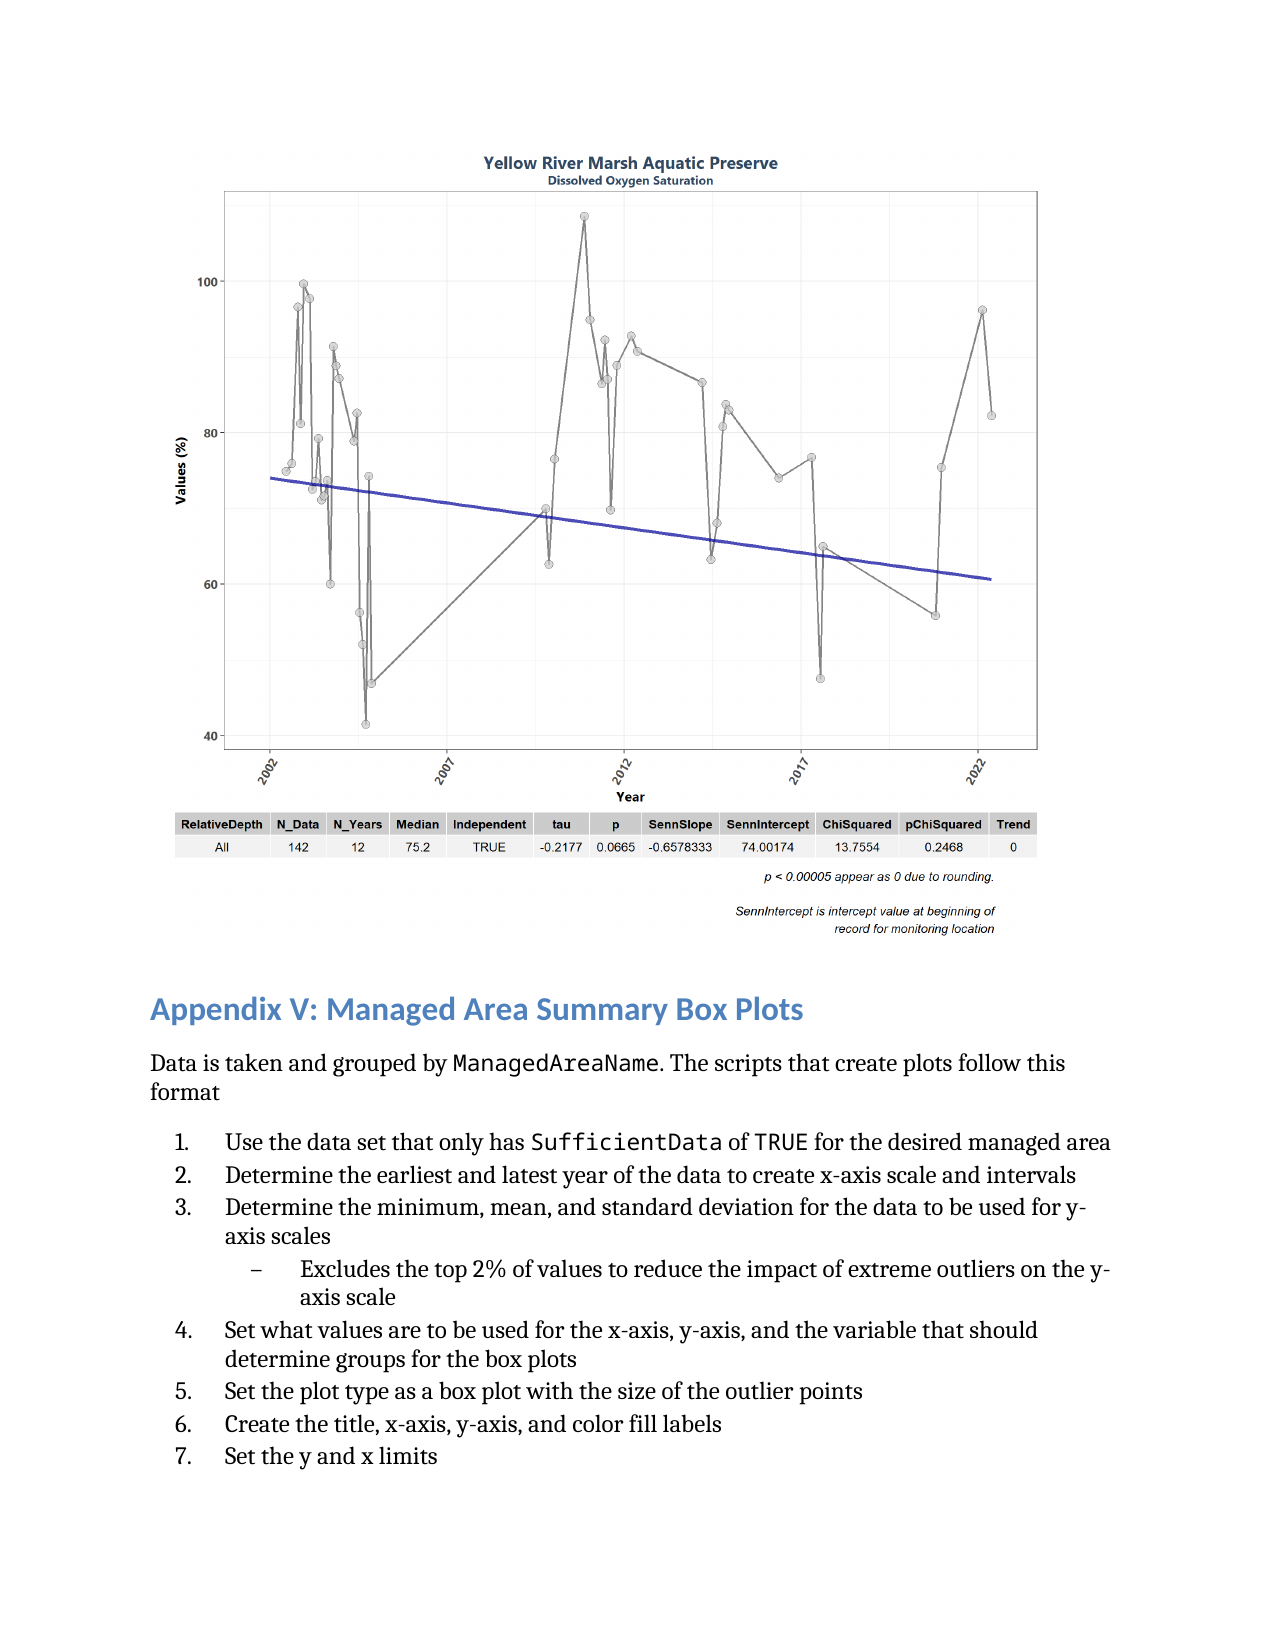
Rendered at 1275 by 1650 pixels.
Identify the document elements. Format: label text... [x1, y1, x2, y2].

list Create the title, x-axis, y-axis, and color fill labels [175, 1409, 1125, 1438]
list Use the data set that only has SufficientData of TRUE for the desired managed area [175, 1126, 1125, 1157]
list Set the plot type as a box plot with the size of the outlier points [175, 1377, 1125, 1406]
list Determine the earliest and latest year of the data to create x-axis scale and intervals [175, 1161, 1125, 1189]
list Set what values are to be used for the x-axis, y-axis, and the variable that should determine groups for the box plots [175, 1316, 1125, 1373]
subtitle Appendix V: Managed Area Summary Box Plots [150, 987, 1125, 1028]
list Set the y and x limits [175, 1442, 1125, 1471]
list Determine the minimum, mean, and standard deviation for the data to be used for y-axis scales [175, 1193, 1125, 1251]
text Data is taken and grouped by ManagedAreaName. The scripts that create plots follow this format [150, 1047, 1125, 1107]
picture [168, 150, 1044, 938]
list Excludes the top 2% of values to reduce the impact of extreme outliers on the y-axis scale [250, 1254, 1125, 1312]
